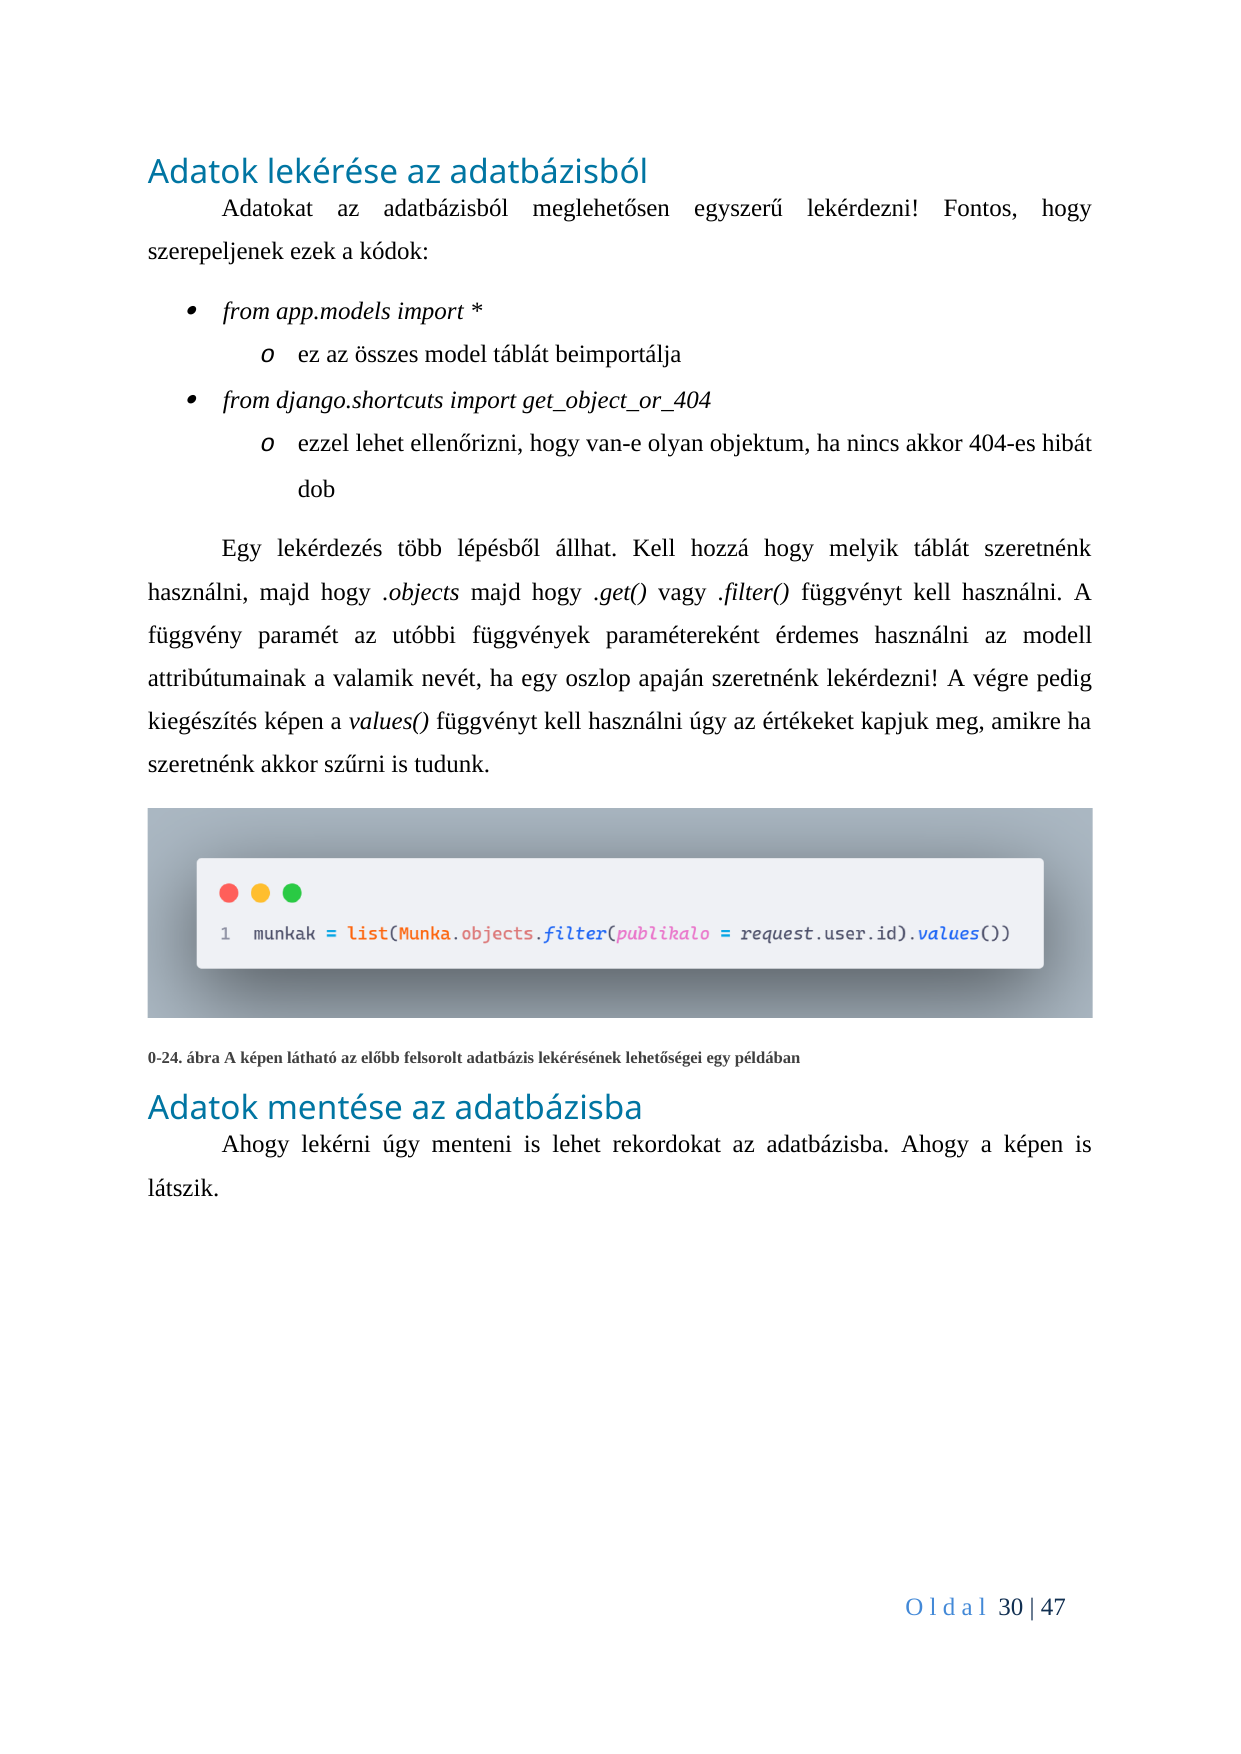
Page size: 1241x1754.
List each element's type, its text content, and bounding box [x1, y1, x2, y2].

text 0-24. ábra A képen látható az előbb felsorolt adatbázis lekérésének lehetőségei egy példában [148, 1048, 1093, 1067]
picture [147, 808, 1093, 1018]
list from app.models import * [185, 296, 1093, 325]
list ezzel lehet ellenőrizni, hogy van-e olyan objektum, ha nincs akkor 404-es hibát dob [260, 428, 1093, 502]
text Ahogy lekérni úgy menteni is lehet rekordokat az adatbázisba. Ahogy a képen is látszik. [148, 1129, 1093, 1201]
list from django.shortcuts import get_object_or_404 [185, 385, 1093, 414]
text Adatokat az adatbázisból meglehetősen egyszerű lekérdezni! Fontos, hogy szerepeljenek ezek a kódok: [148, 193, 1093, 265]
subtitle Adatok lekérése az adatbázisból [148, 148, 1093, 193]
subtitle Adatok mentése az adatbázisba [148, 1084, 1093, 1129]
text Egy lekérdezés több lépésből állhat. Kell hozzá hogy melyik táblát szeretnénk használni, majd hogy .objects majd hogy .get() vagy .filter() függvényt kell használni. A függvény paramét az utóbbi függvények paramétereként érdemes használni az modell attribútumainak a valamik nevét, ha egy oszlop apaján szeretnénk lekérdezni! A végre pedig kiegészítés képen a values() függvényt kell használni úgy az értékeket kapjuk meg, amikre ha szeretnénk akkor szűrni is tudunk. [148, 533, 1093, 778]
list ez az összes model táblát beimportálja [260, 339, 1093, 370]
